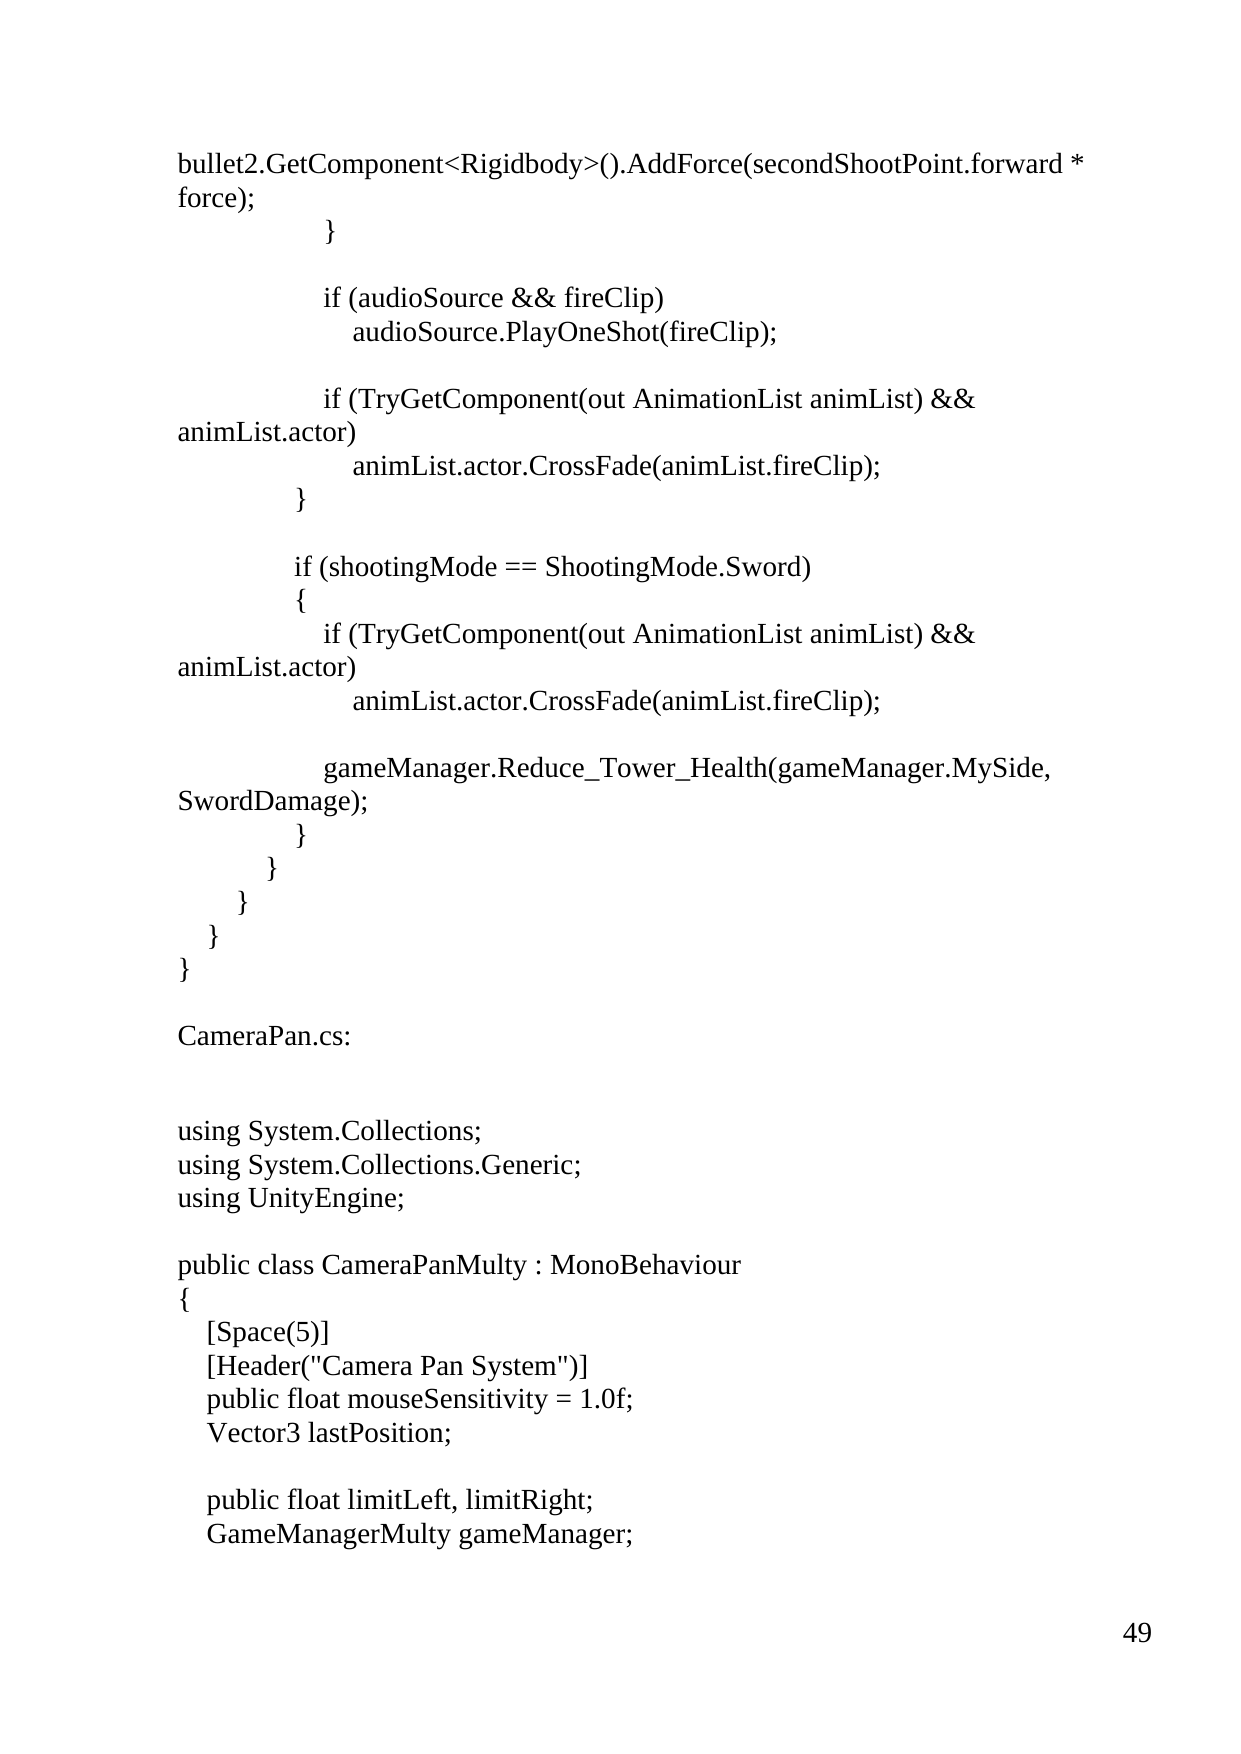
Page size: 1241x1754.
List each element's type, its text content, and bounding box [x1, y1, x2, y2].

text CameraPan.cs: [177, 1018, 1152, 1113]
text } [177, 482, 1152, 515]
text public float mouseSensitivity = 1.0f; [177, 1382, 1152, 1415]
text } [177, 817, 1152, 851]
text } [177, 918, 1152, 951]
text Vector3 lastPosition; [177, 1415, 1152, 1449]
text using System.Collections; [177, 1113, 1152, 1147]
text gameManager.Reduce_Tower_Health(gameManager.MySide, SwordDamage); [177, 750, 1152, 817]
text } [177, 851, 1152, 884]
text public float limitLeft, limitRight; [177, 1482, 1152, 1516]
text { [177, 1281, 1152, 1314]
text using System.Collections.Generic; [177, 1147, 1152, 1180]
text if (TryGetComponent(out AnimationList animList) && animList.actor) [177, 616, 1152, 683]
text animList.actor.CrossFade(animList.fireClip); [177, 448, 1152, 482]
text } [177, 213, 1152, 247]
text public class CameraPanMulty : MonoBehaviour [177, 1247, 1152, 1281]
text if (TryGetComponent(out AnimationList animList) && animList.actor) [177, 381, 1152, 448]
text } [177, 884, 1152, 918]
text audioSource.PlayOneShot(fireClip); [177, 314, 1152, 347]
text if (shootingMode == ShootingMode.Sword) [177, 549, 1152, 582]
text animList.actor.CrossFade(animList.fireClip); [177, 683, 1152, 716]
text using UnityEngine; [177, 1180, 1152, 1214]
text [Header("Camera Pan System")] [177, 1348, 1152, 1382]
text [Space(5)] [177, 1314, 1152, 1348]
text if (audioSource && fireClip) [177, 280, 1152, 314]
text { [177, 582, 1152, 616]
text } [177, 951, 1152, 985]
text GameManagerMulty gameManager; [177, 1516, 1152, 1549]
text bullet2.GetComponent<Rigidbody>().AddForce(secondShootPoint.forward * force); [177, 118, 1152, 213]
